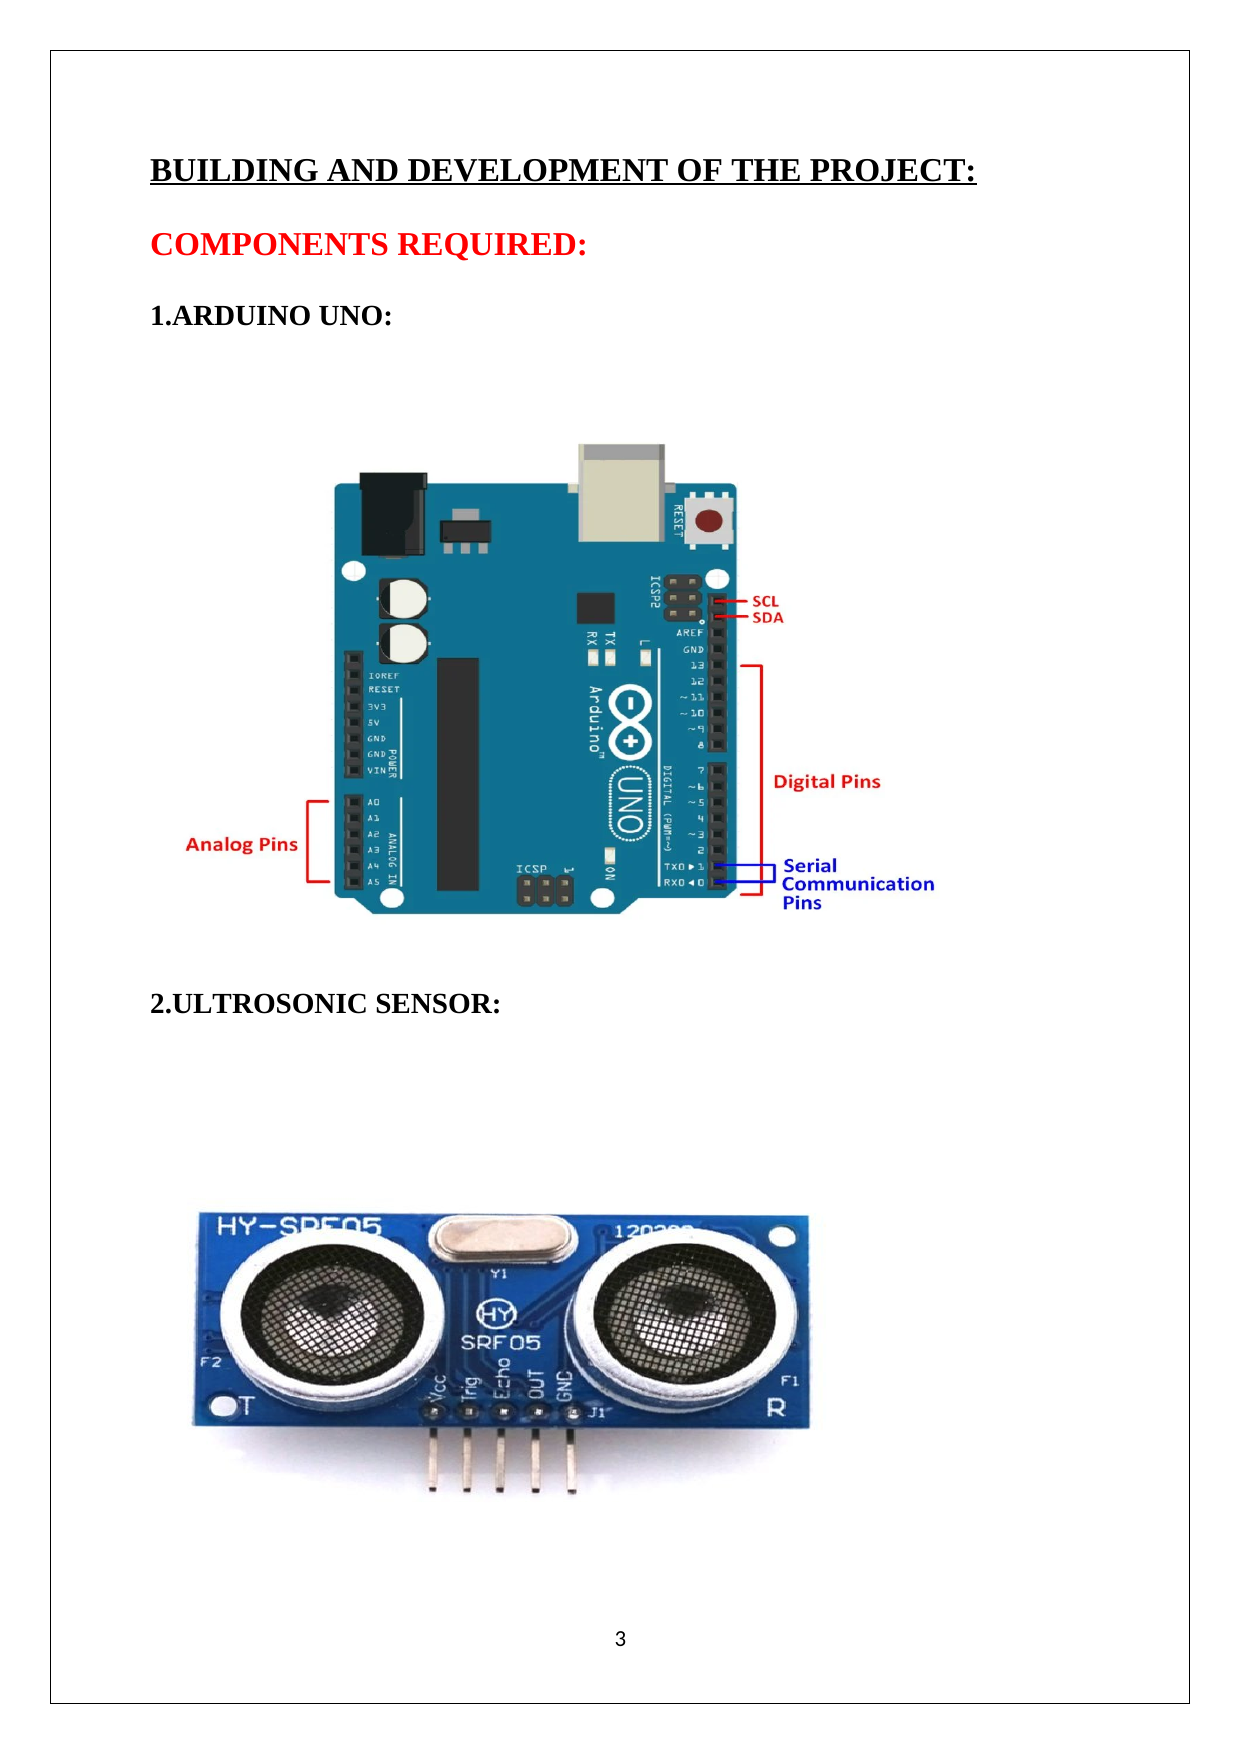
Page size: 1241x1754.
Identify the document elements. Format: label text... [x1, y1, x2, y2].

picture [150, 1053, 837, 1575]
text COMPONENTS REQUIRED: [150, 224, 1090, 262]
text BUILDING AND DEVELOPMENT OF THE PROJECT: [150, 150, 1090, 188]
text 1.ARDUINO UNO: [150, 298, 1090, 332]
text 2.ULTROSONIC SENSOR: [150, 987, 1090, 1020]
picture [150, 432, 972, 956]
